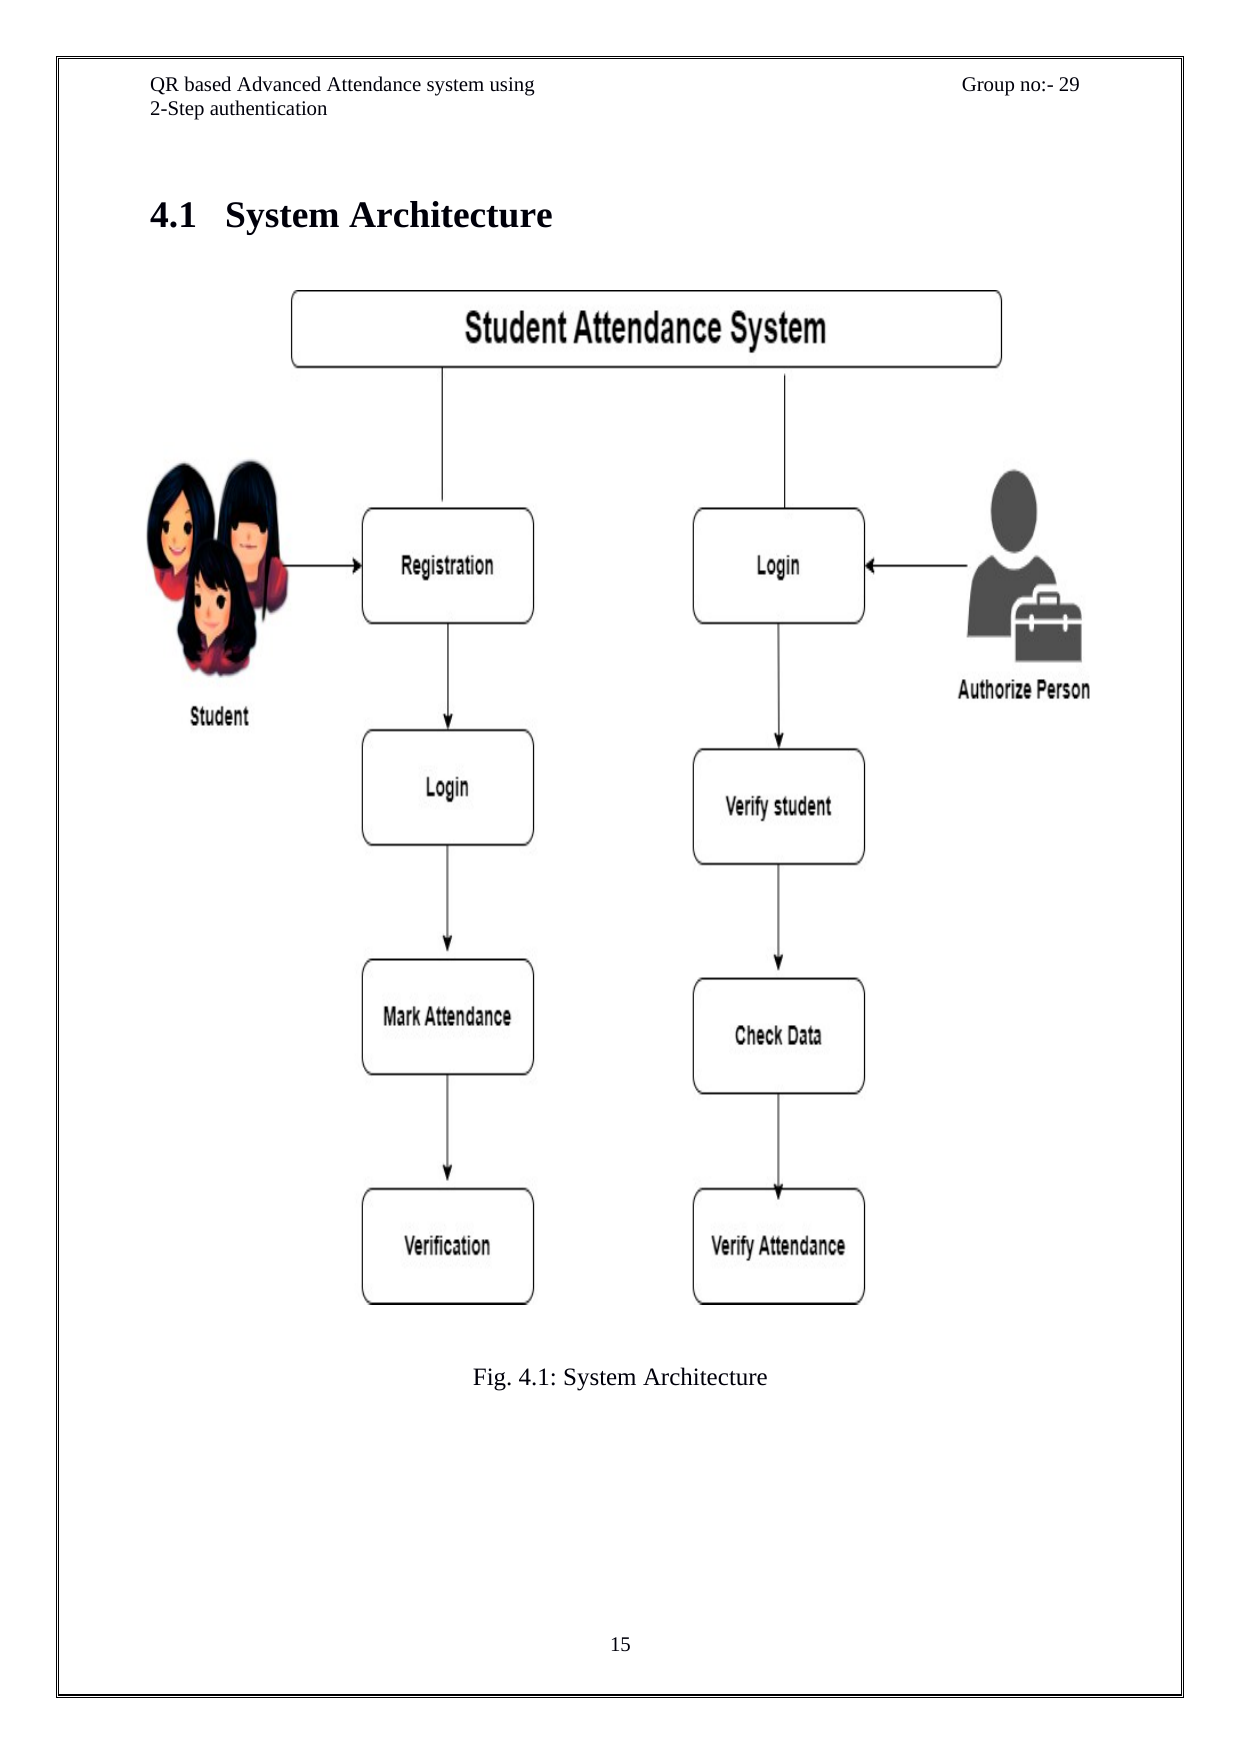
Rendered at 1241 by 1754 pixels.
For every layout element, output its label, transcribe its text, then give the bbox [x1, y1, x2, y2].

text Fig. 4.1: System Architecture [150, 1362, 1090, 1391]
text 4.1 System Architecture [150, 192, 1090, 236]
picture [145, 290, 1090, 1305]
